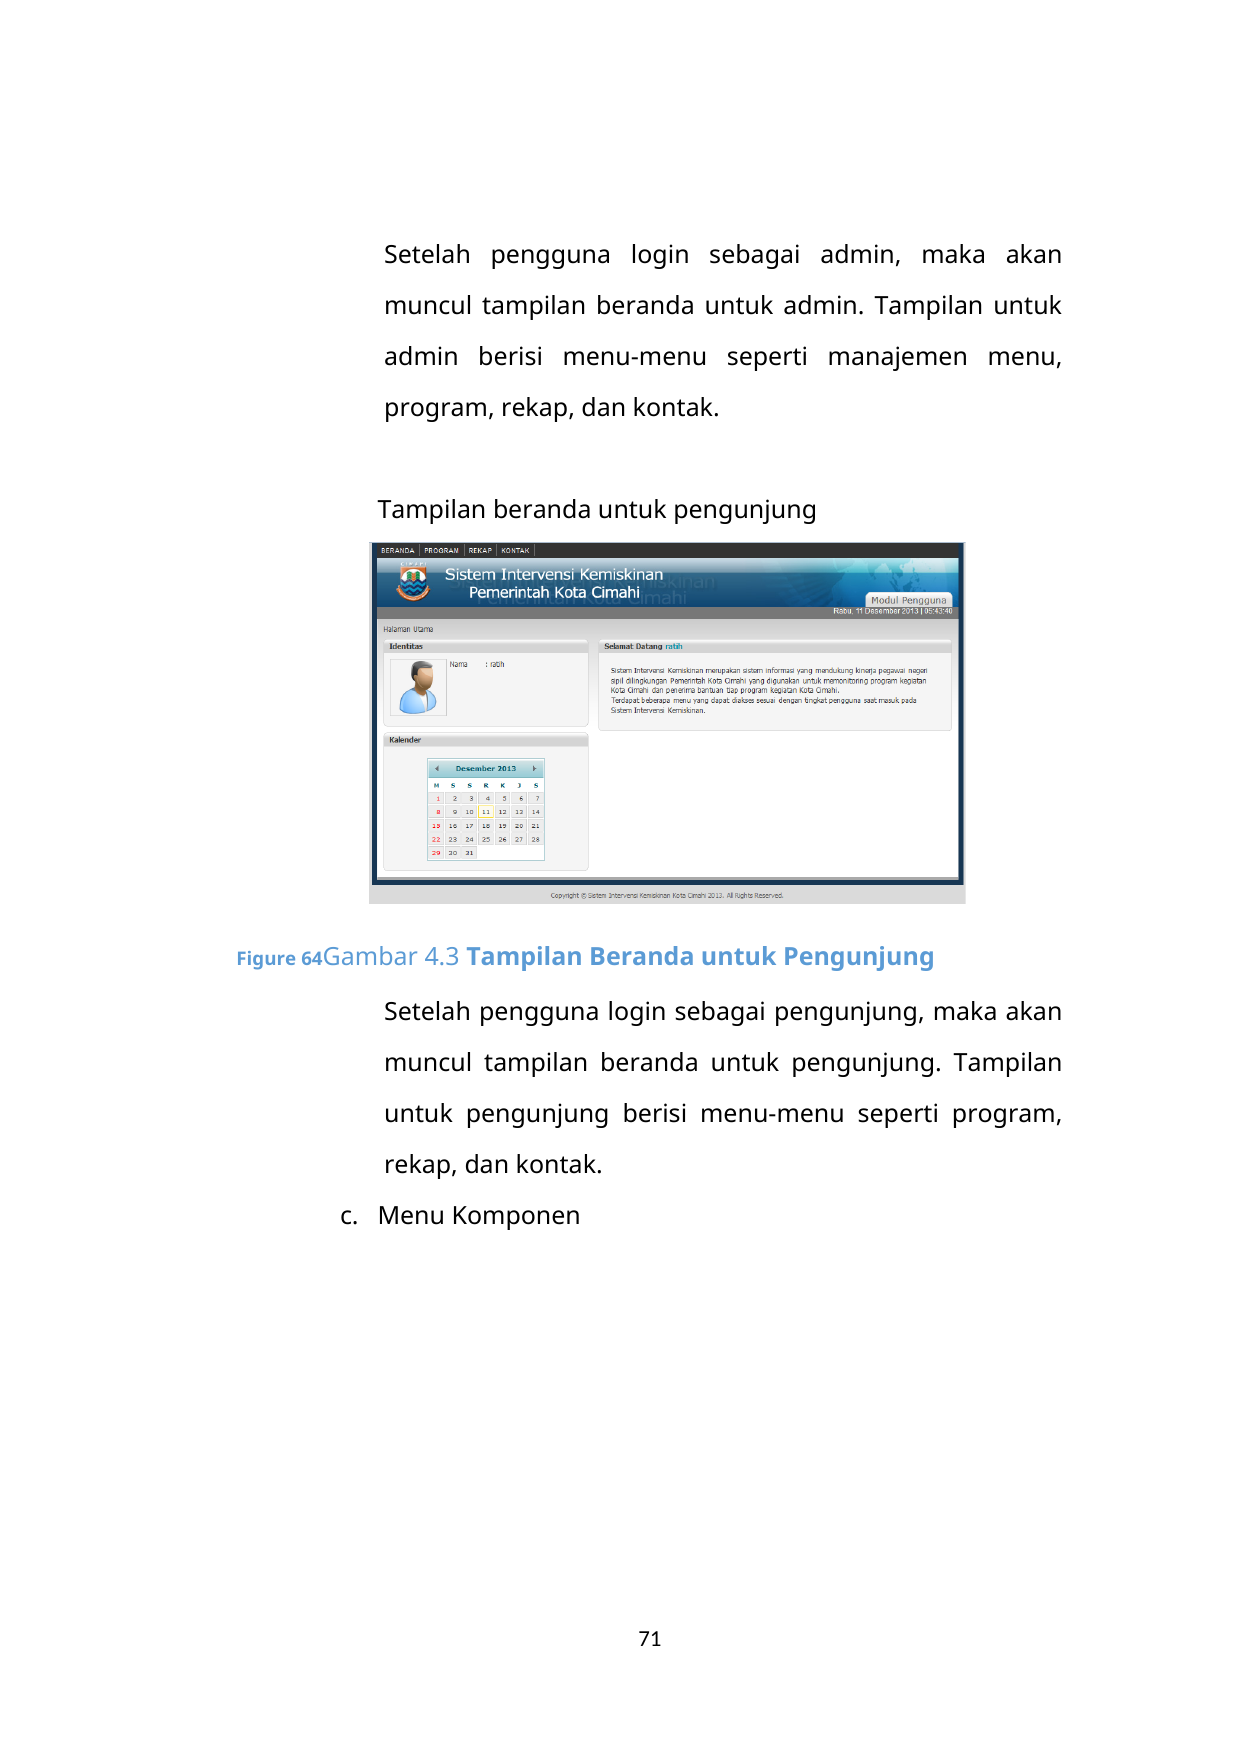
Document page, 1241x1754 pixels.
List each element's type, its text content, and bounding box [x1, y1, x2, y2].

list Setelah pengguna login sebagai pengunjung, maka akan muncul tampilan beranda untuk pengunjung. Tampilan untuk pengunjung berisi menu-menu seperti program, rekap, dan kontak. [384, 994, 1063, 1181]
list Menu Komponen [340, 1198, 1063, 1232]
picture [369, 542, 966, 904]
list Tampilan beranda untuk pengunjung [377, 491, 1063, 526]
list Setelah pengguna login sebagai admin, maka akan muncul tampilan beranda untuk admin. Tampilan untuk admin berisi menu-menu seperti manajemen menu, program, rekap, dan kontak. [384, 236, 1063, 423]
text Figure 64Gambar 4.3 Tampilan Beranda untuk Pengunjung [236, 939, 1063, 973]
